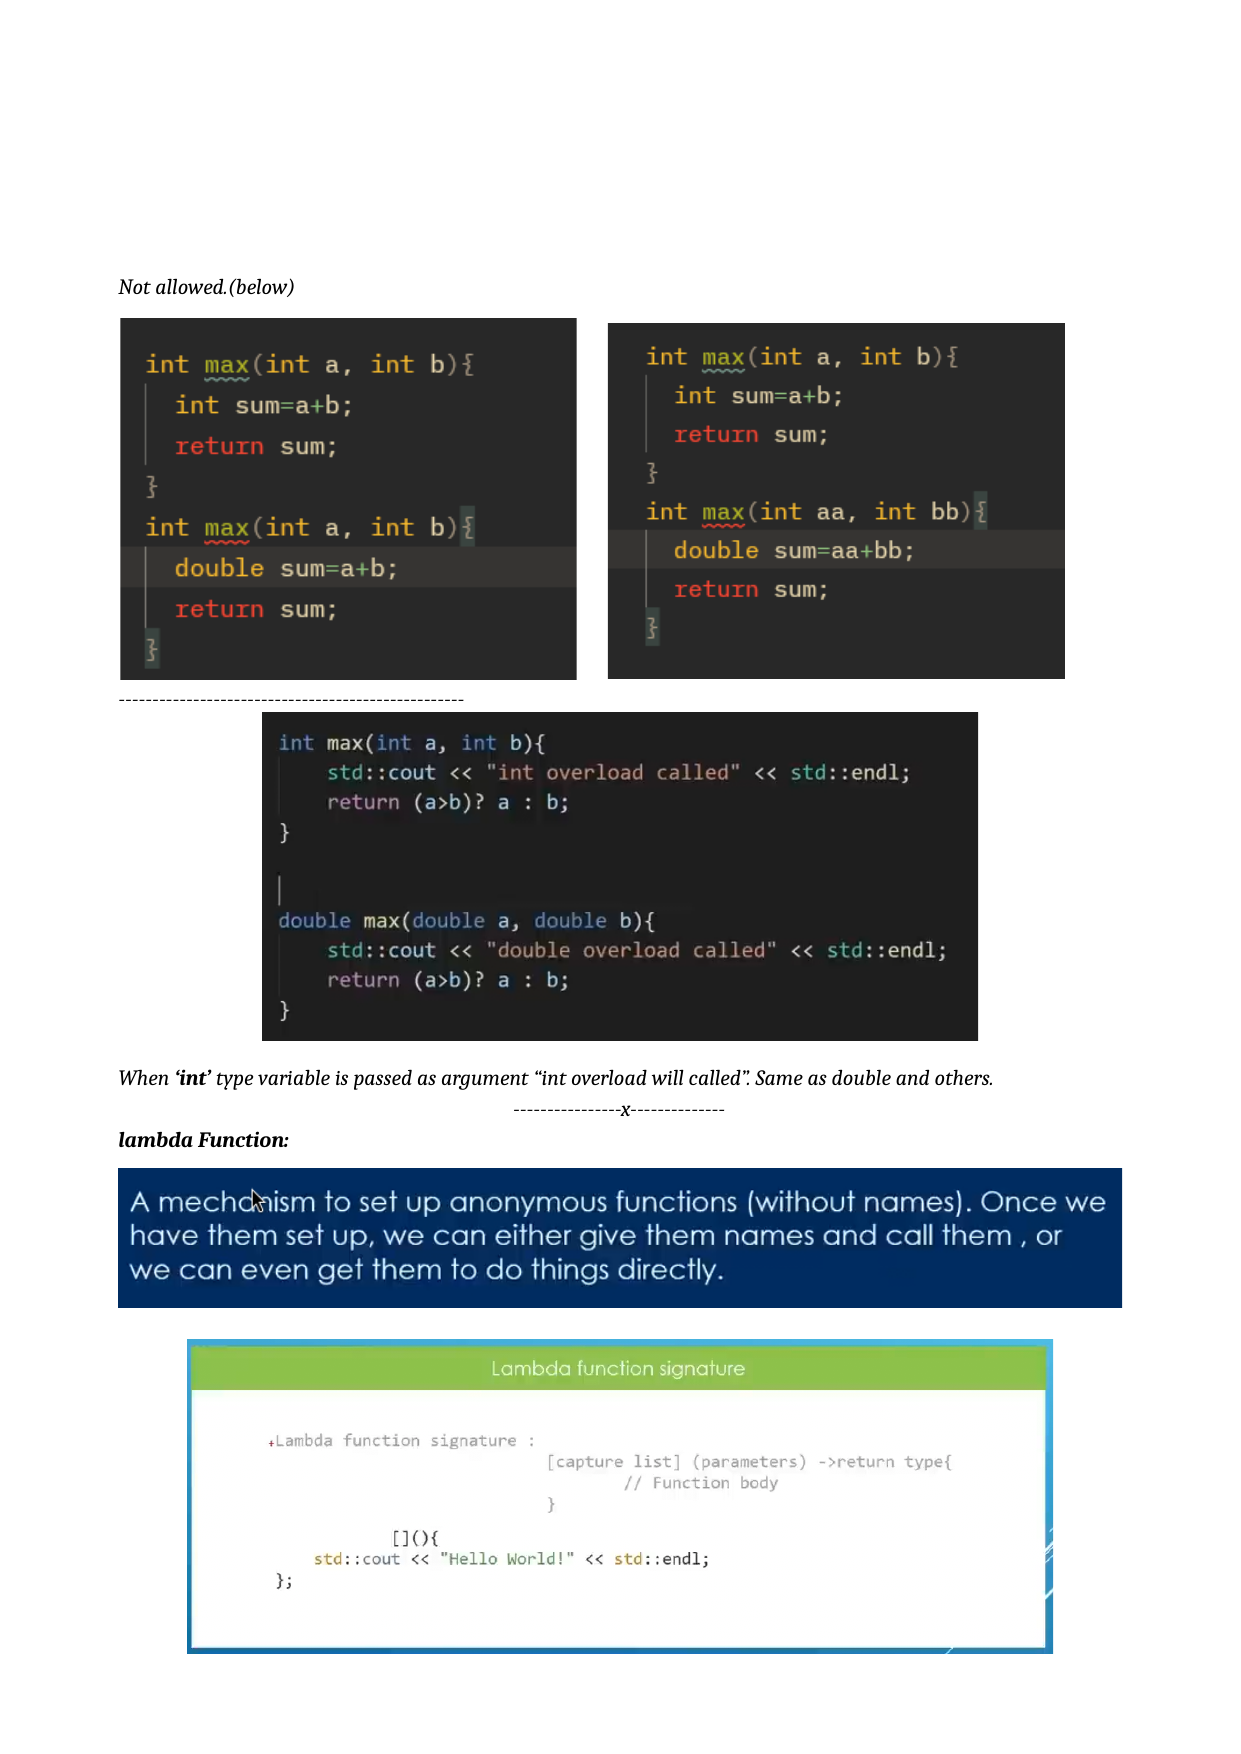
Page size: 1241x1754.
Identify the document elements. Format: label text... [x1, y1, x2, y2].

text When ‘int’ type variable is passed as argument “int overload will called”. Same as double and others. [118, 1065, 1122, 1090]
text lambda Function: [118, 1128, 1122, 1153]
picture [120, 318, 577, 680]
picture [262, 712, 979, 1041]
text ----------------x-------------- [118, 1096, 1122, 1122]
picture [607, 323, 1065, 679]
text Not allowed.(below) [118, 274, 1122, 299]
picture [118, 1168, 1123, 1308]
picture [187, 1339, 1054, 1654]
text --------------------------------------------------- [118, 687, 1122, 712]
